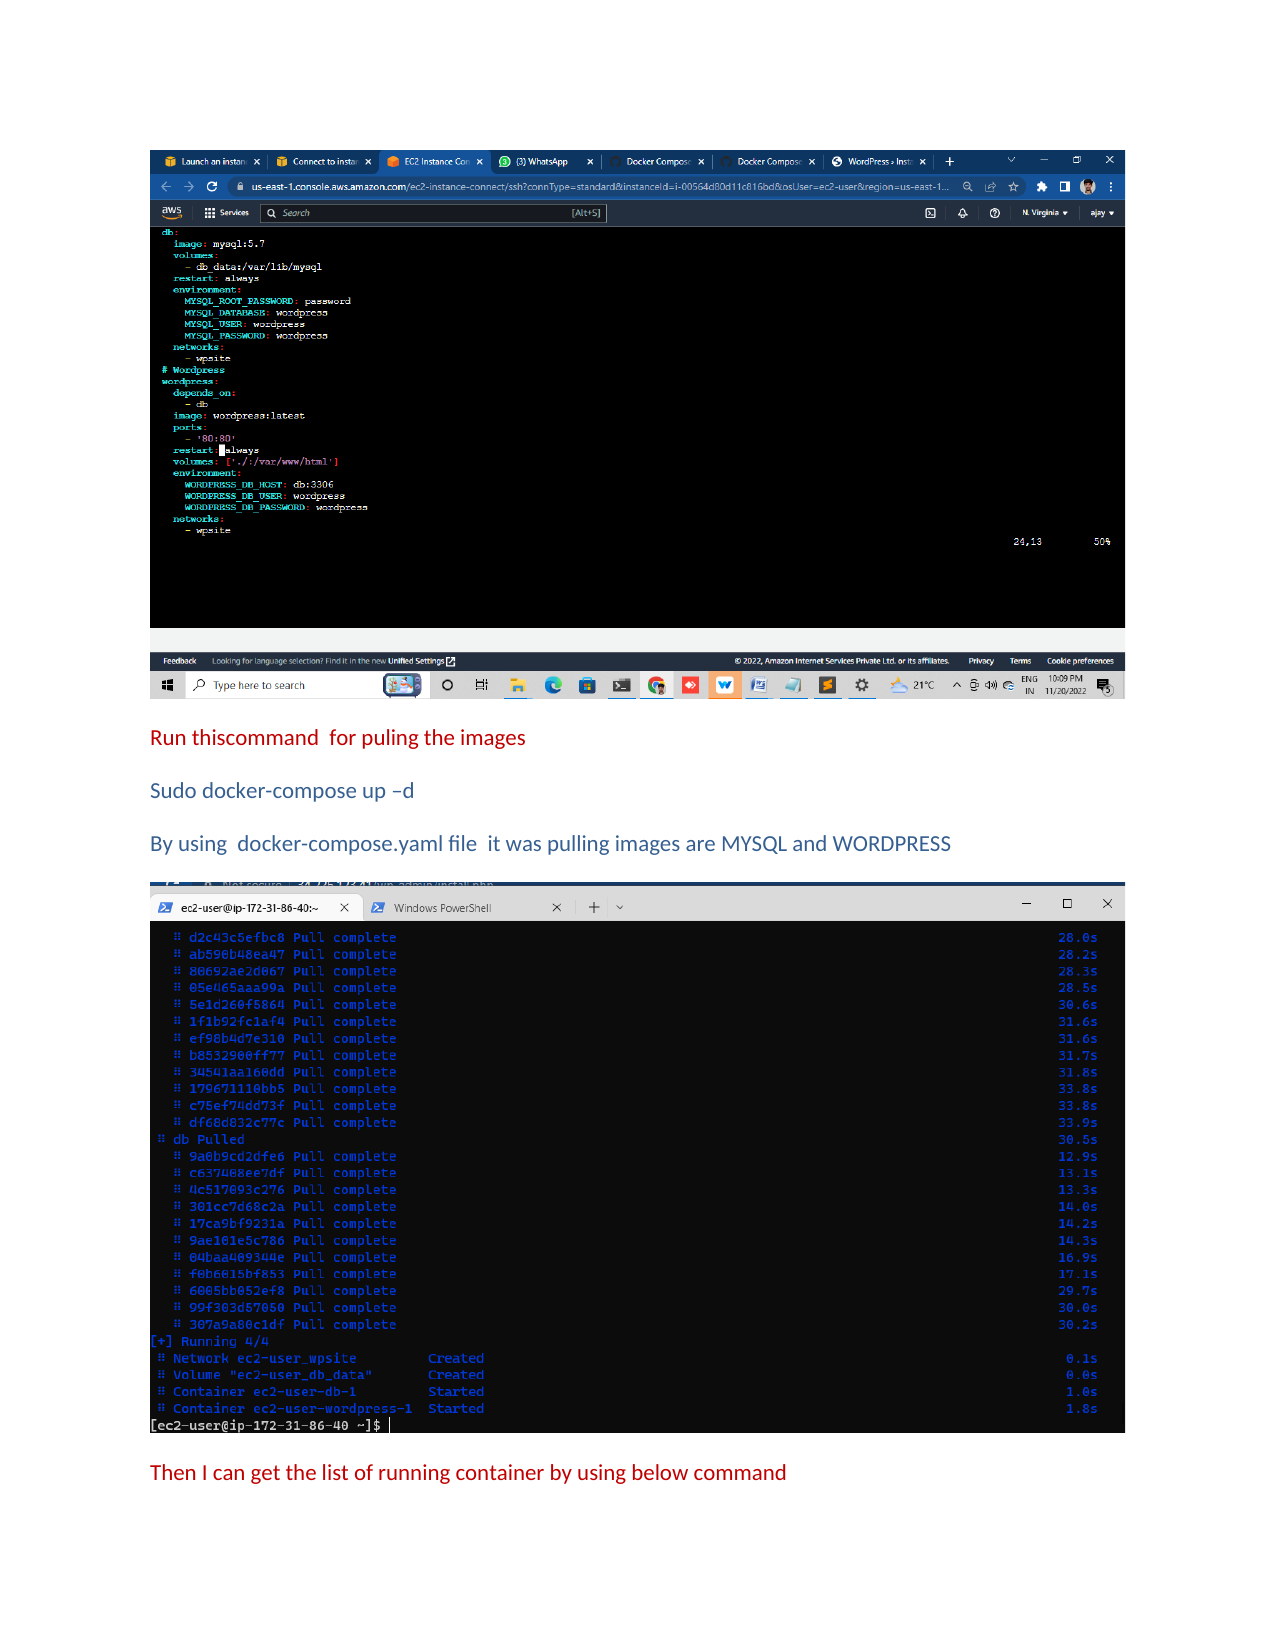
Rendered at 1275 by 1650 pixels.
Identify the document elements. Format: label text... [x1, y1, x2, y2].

text Sudo docker-compose up –d [150, 776, 1125, 804]
text Run thiscommand for puling the images [150, 723, 1125, 751]
picture [150, 150, 1125, 699]
text Then I can get the list of running container by using below command [150, 1458, 1125, 1486]
text By using docker-compose.yaml file it was pulling images are MYSQL and WORDPRESS [150, 829, 1125, 857]
picture [150, 882, 1125, 1433]
